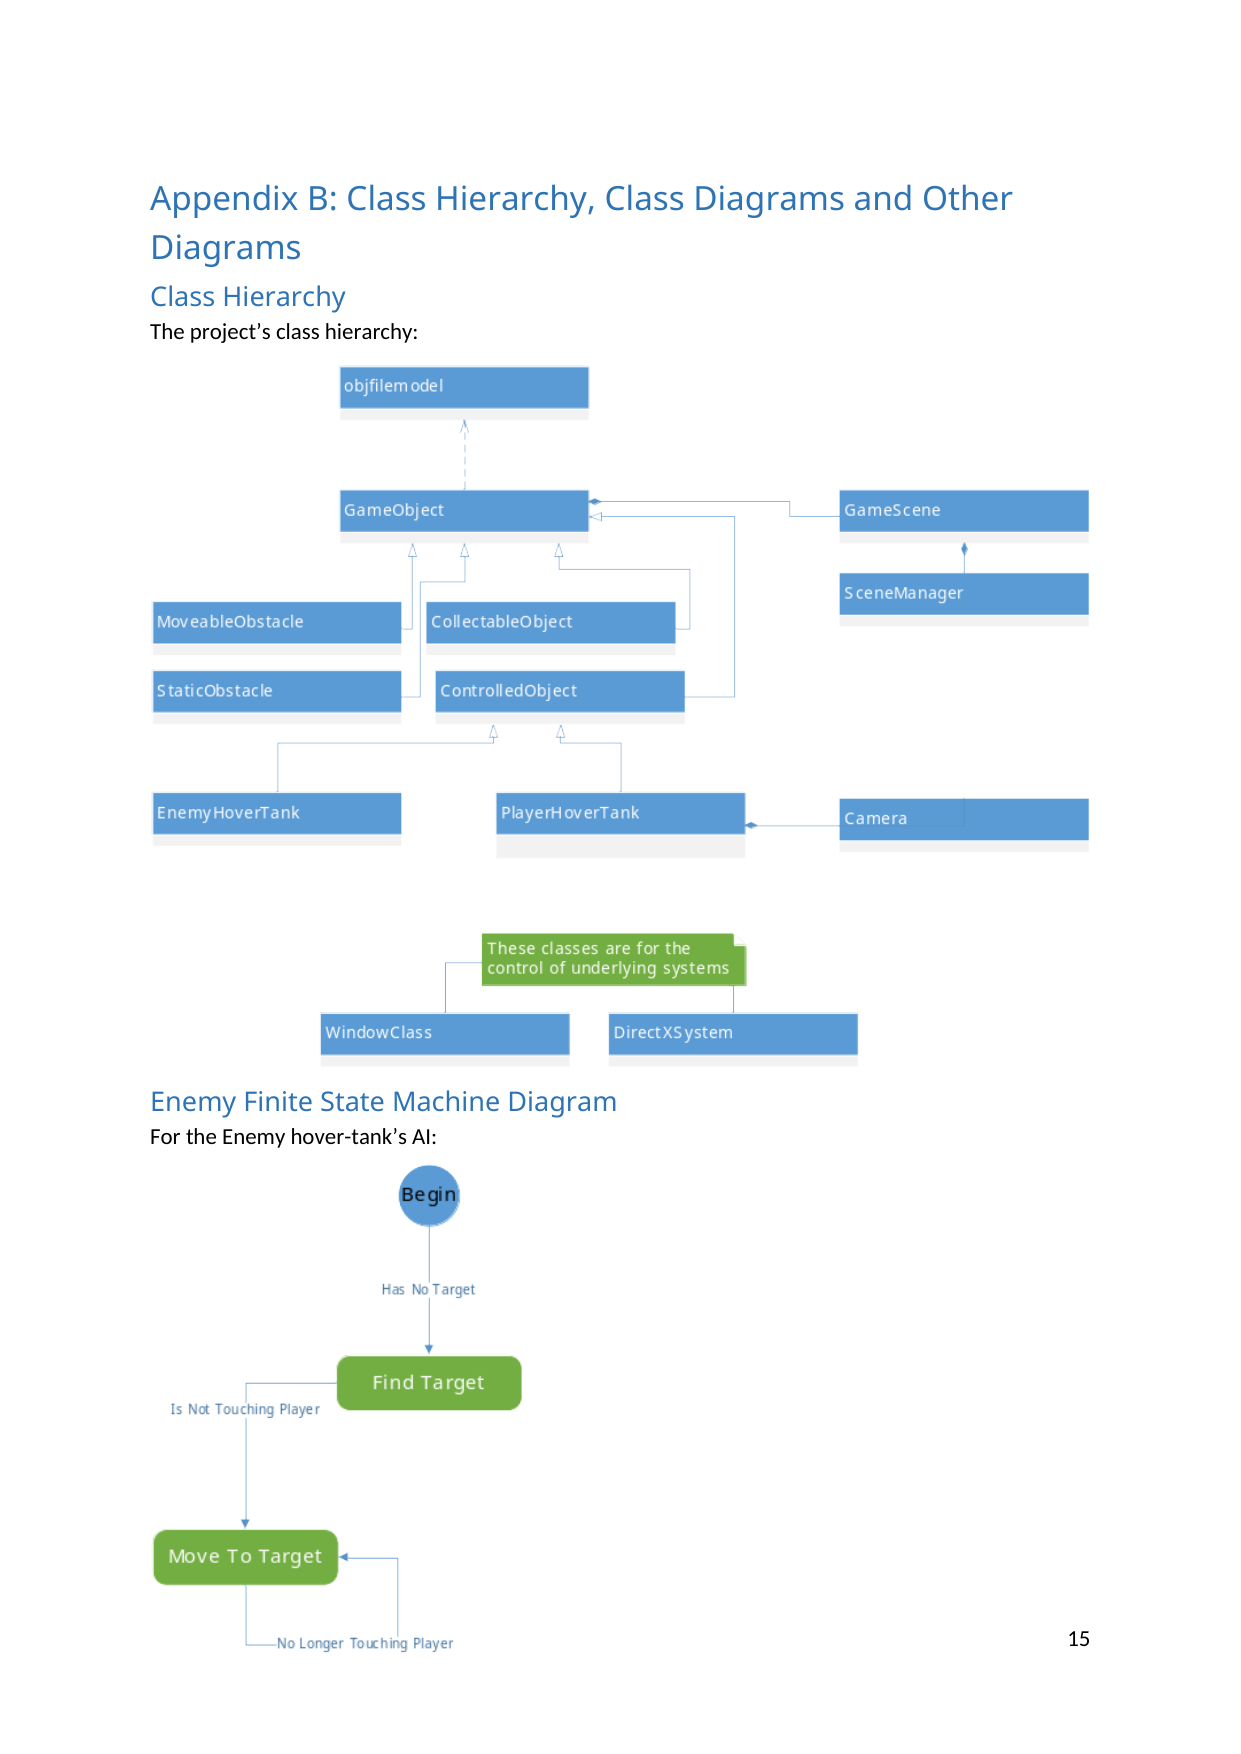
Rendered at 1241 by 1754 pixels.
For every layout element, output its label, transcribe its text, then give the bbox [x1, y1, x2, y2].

subtitle Enemy Finite State Machine Diagram [150, 411, 1090, 1119]
subtitle Appendix B: Class Hierarchy, Class Diagrams and Other Diagrams [150, 175, 1090, 269]
text The project’s class hierarchy: [150, 317, 1090, 345]
subtitle Class Hierarchy [150, 277, 1090, 314]
text For the Enemy hover-tank’s AI: [150, 1122, 1090, 1150]
